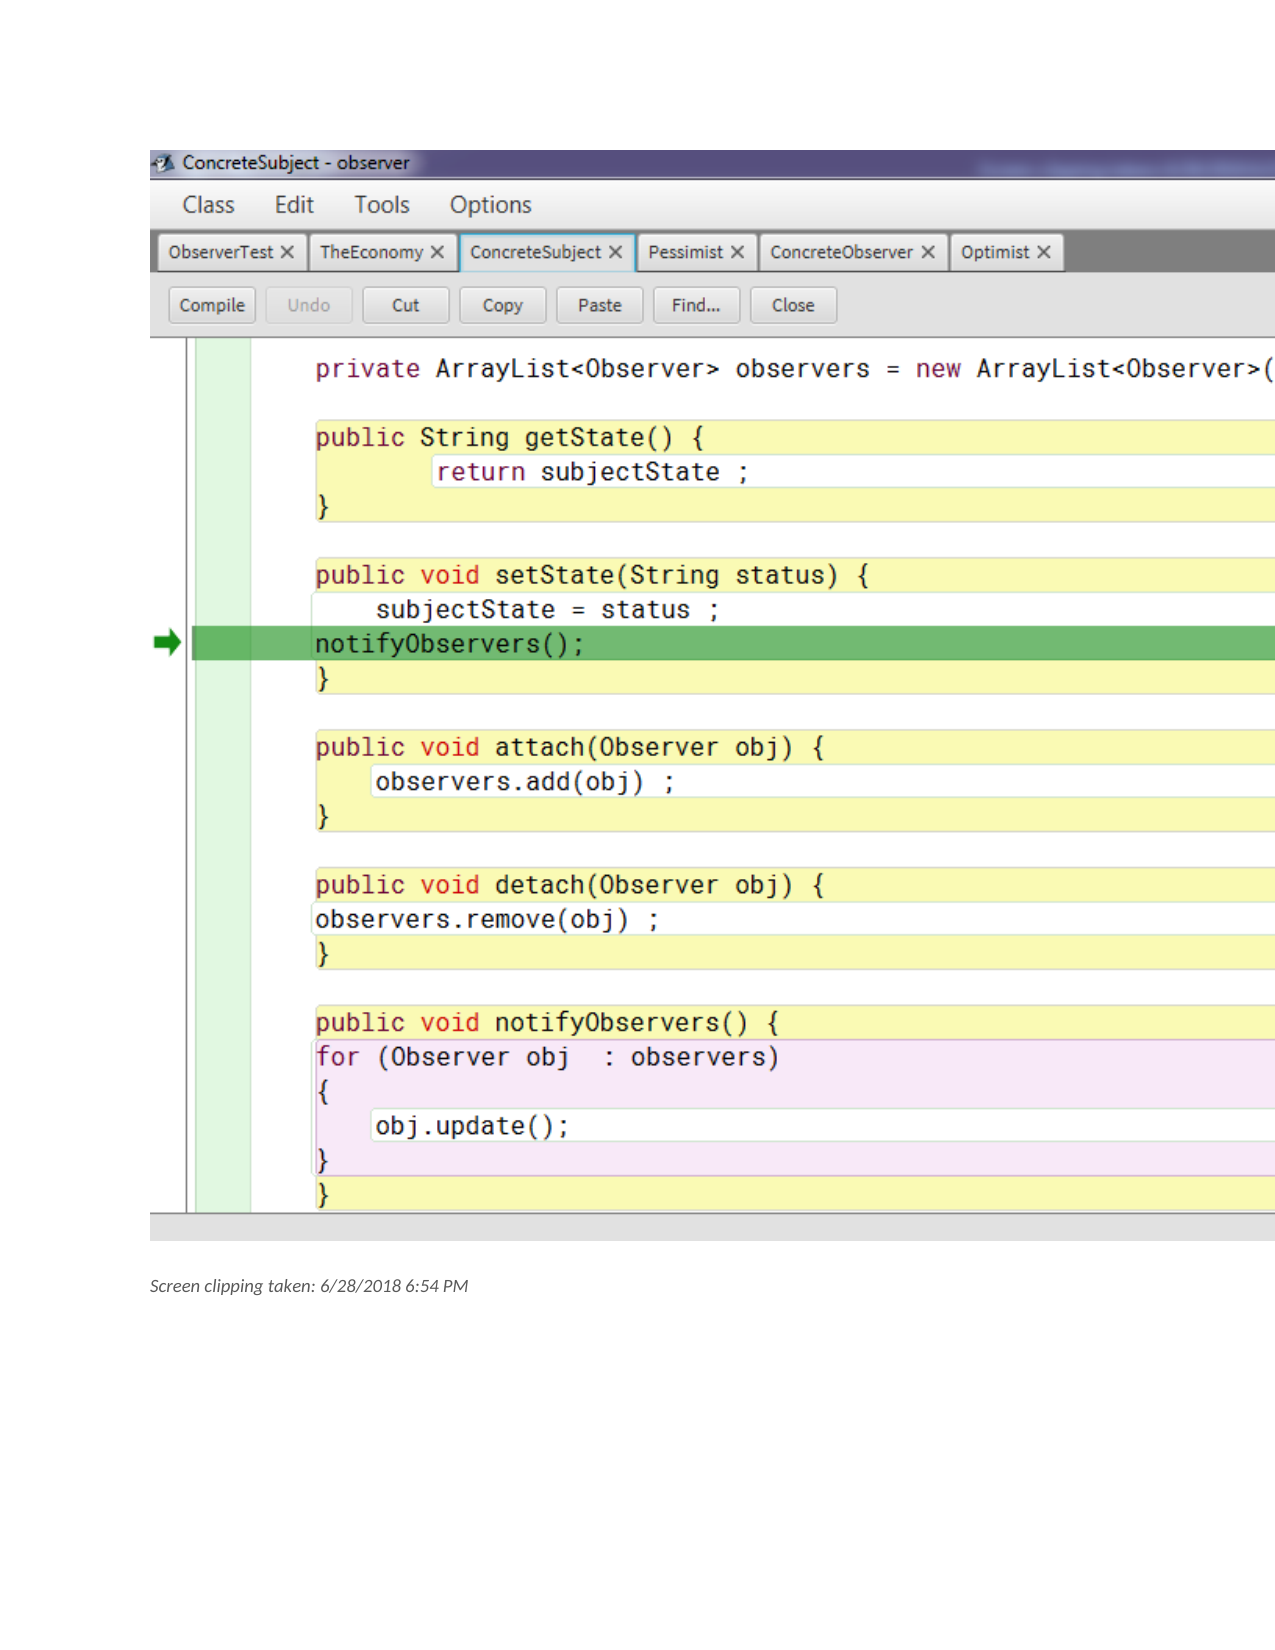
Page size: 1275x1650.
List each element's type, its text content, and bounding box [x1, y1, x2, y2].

picture [150, 150, 1275, 1241]
text Screen clipping taken: 6/28/2018 6:54 PM [150, 1274, 1125, 1297]
